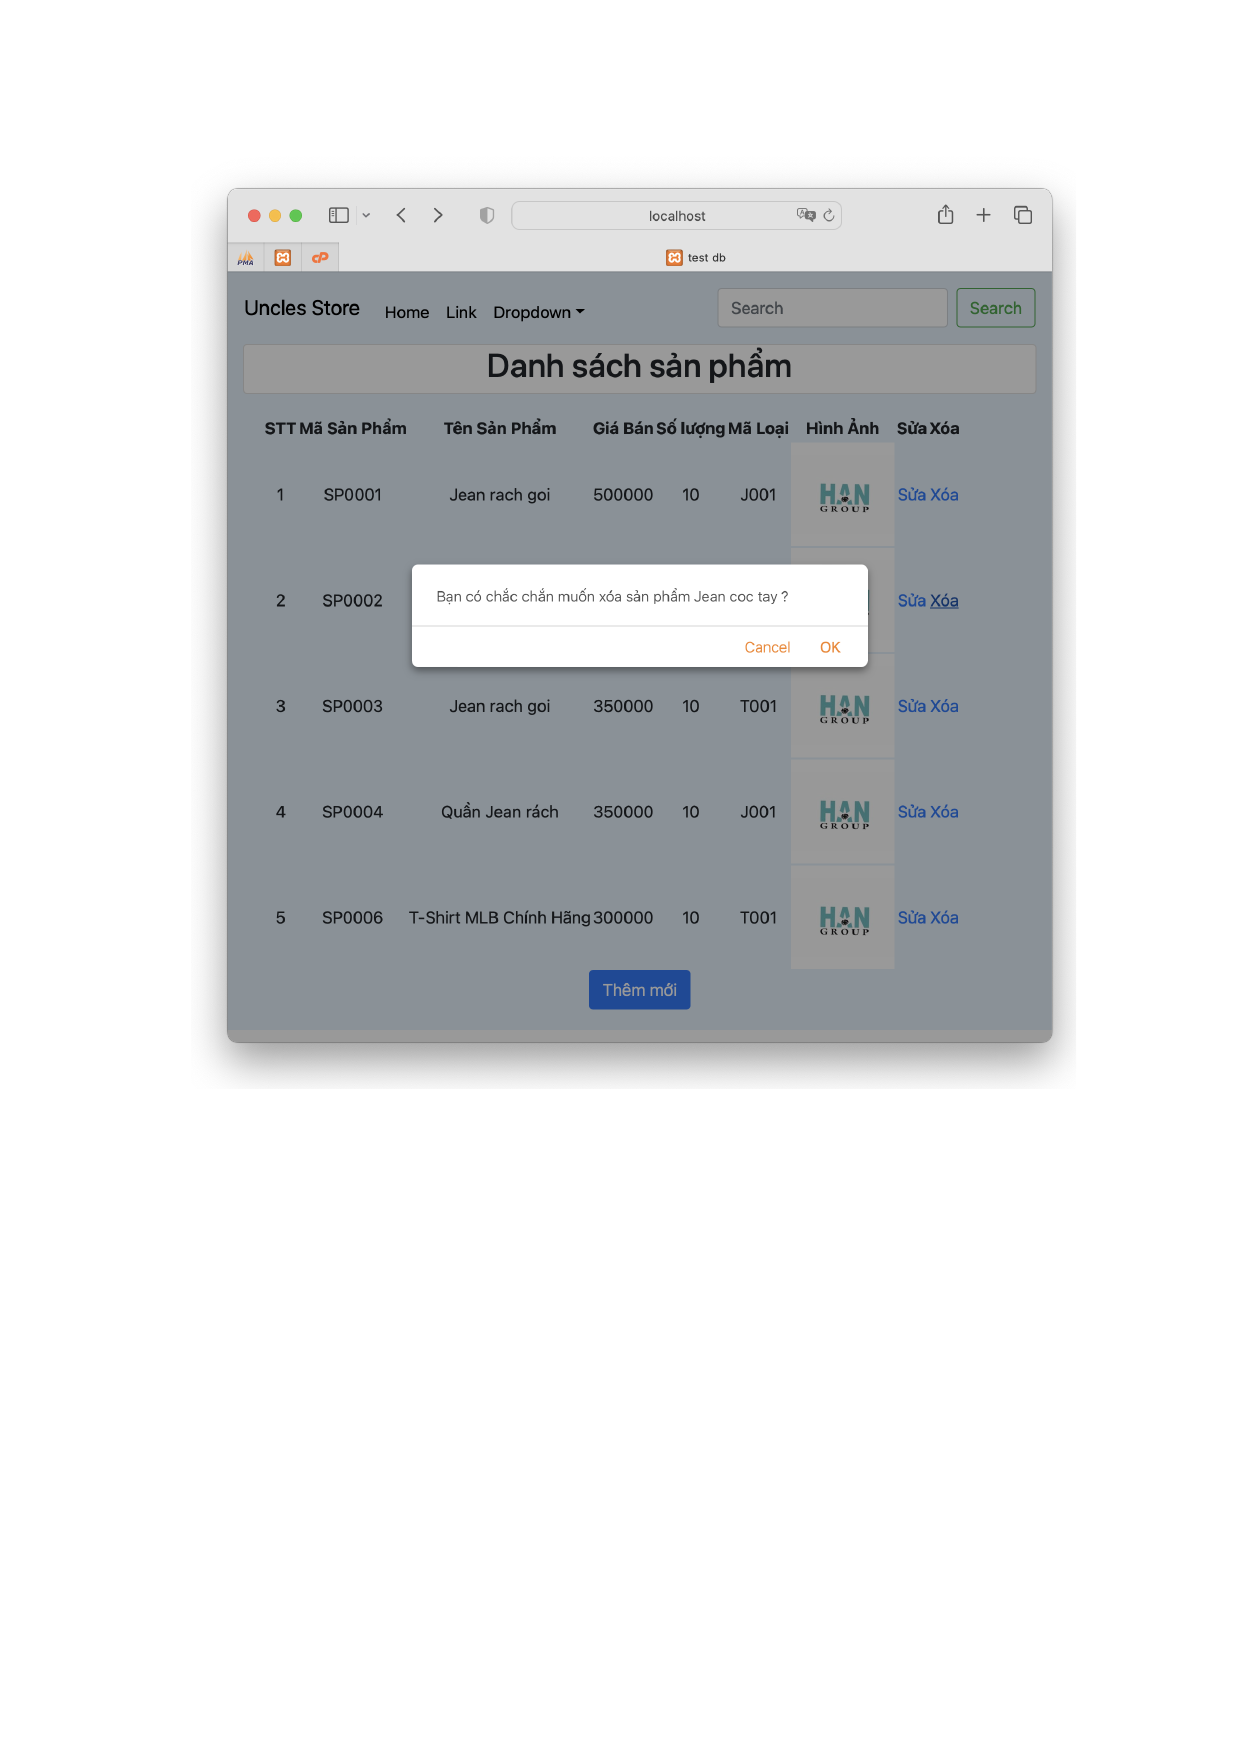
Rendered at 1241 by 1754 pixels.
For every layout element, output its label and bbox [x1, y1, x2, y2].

picture [191, 150, 1077, 1089]
